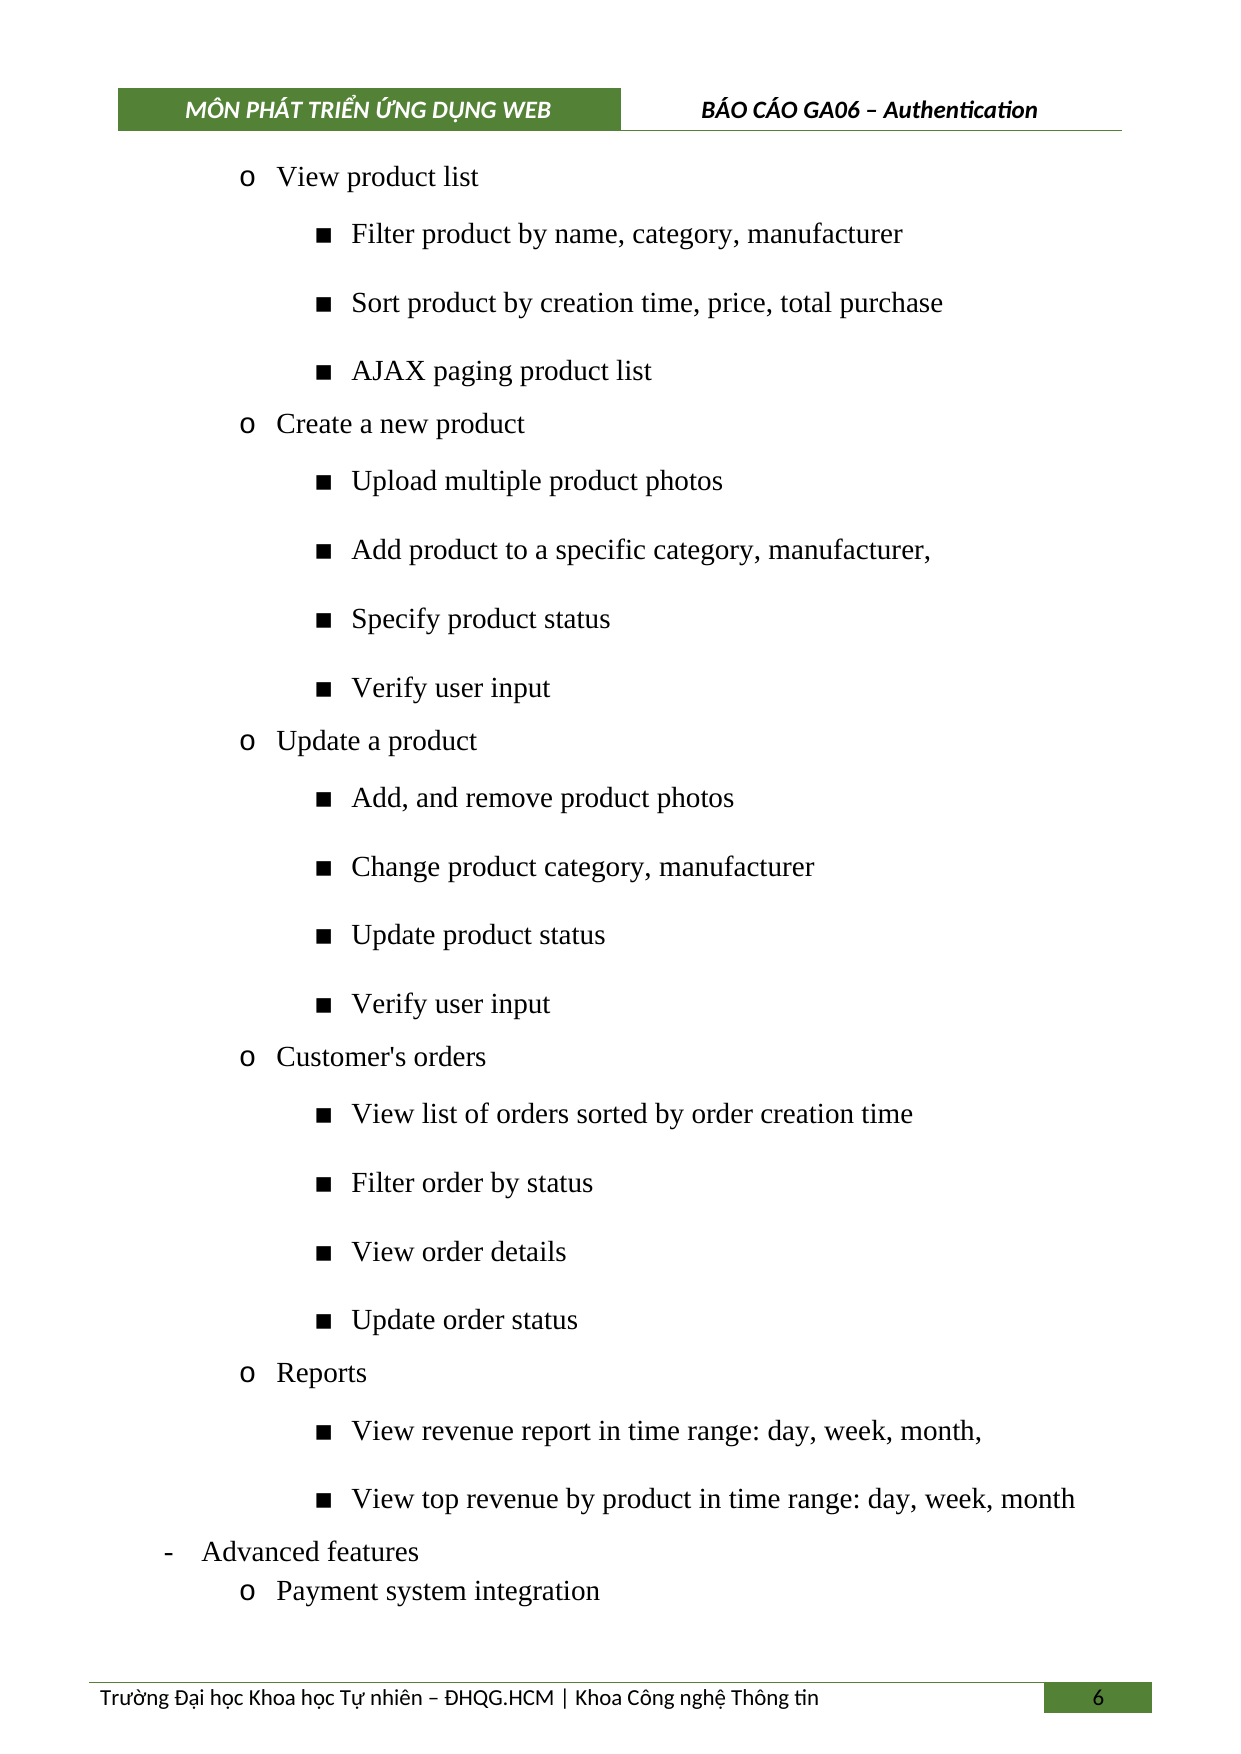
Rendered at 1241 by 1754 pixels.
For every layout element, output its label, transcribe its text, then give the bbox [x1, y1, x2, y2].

list Update product status [314, 902, 1152, 961]
list Sort product by creation time, price, total purchase [314, 269, 1152, 329]
list Upload multiple product photos [314, 448, 1152, 507]
list Change product category, manufacturer [314, 833, 1152, 893]
list View list of orders sorted by order creation time [314, 1080, 1152, 1140]
list View order details [314, 1218, 1152, 1278]
list Specify product status [314, 585, 1152, 645]
list View revenue report in time range: day, week, month, [314, 1397, 1152, 1457]
list View product list [239, 159, 1152, 195]
list Update a product [239, 723, 1152, 759]
list Add product to a specific category, manufacturer, [314, 516, 1152, 576]
list Verify user input [314, 654, 1152, 714]
list Add, and remove product photos [314, 764, 1152, 824]
list View top revenue by product in time range: day, week, month [314, 1466, 1152, 1525]
list Filter order by status [314, 1149, 1152, 1209]
list Filter product by name, category, manufacturer [314, 200, 1152, 260]
list Reports [239, 1355, 1152, 1391]
list Update order status [314, 1287, 1152, 1346]
list Create a new product [239, 406, 1152, 442]
list Advanced features [164, 1534, 1152, 1568]
list AJAX paging product list [314, 338, 1152, 397]
list Payment system integration [239, 1573, 1152, 1609]
list Customer's orders [239, 1039, 1152, 1075]
list Verify user input [314, 970, 1152, 1030]
